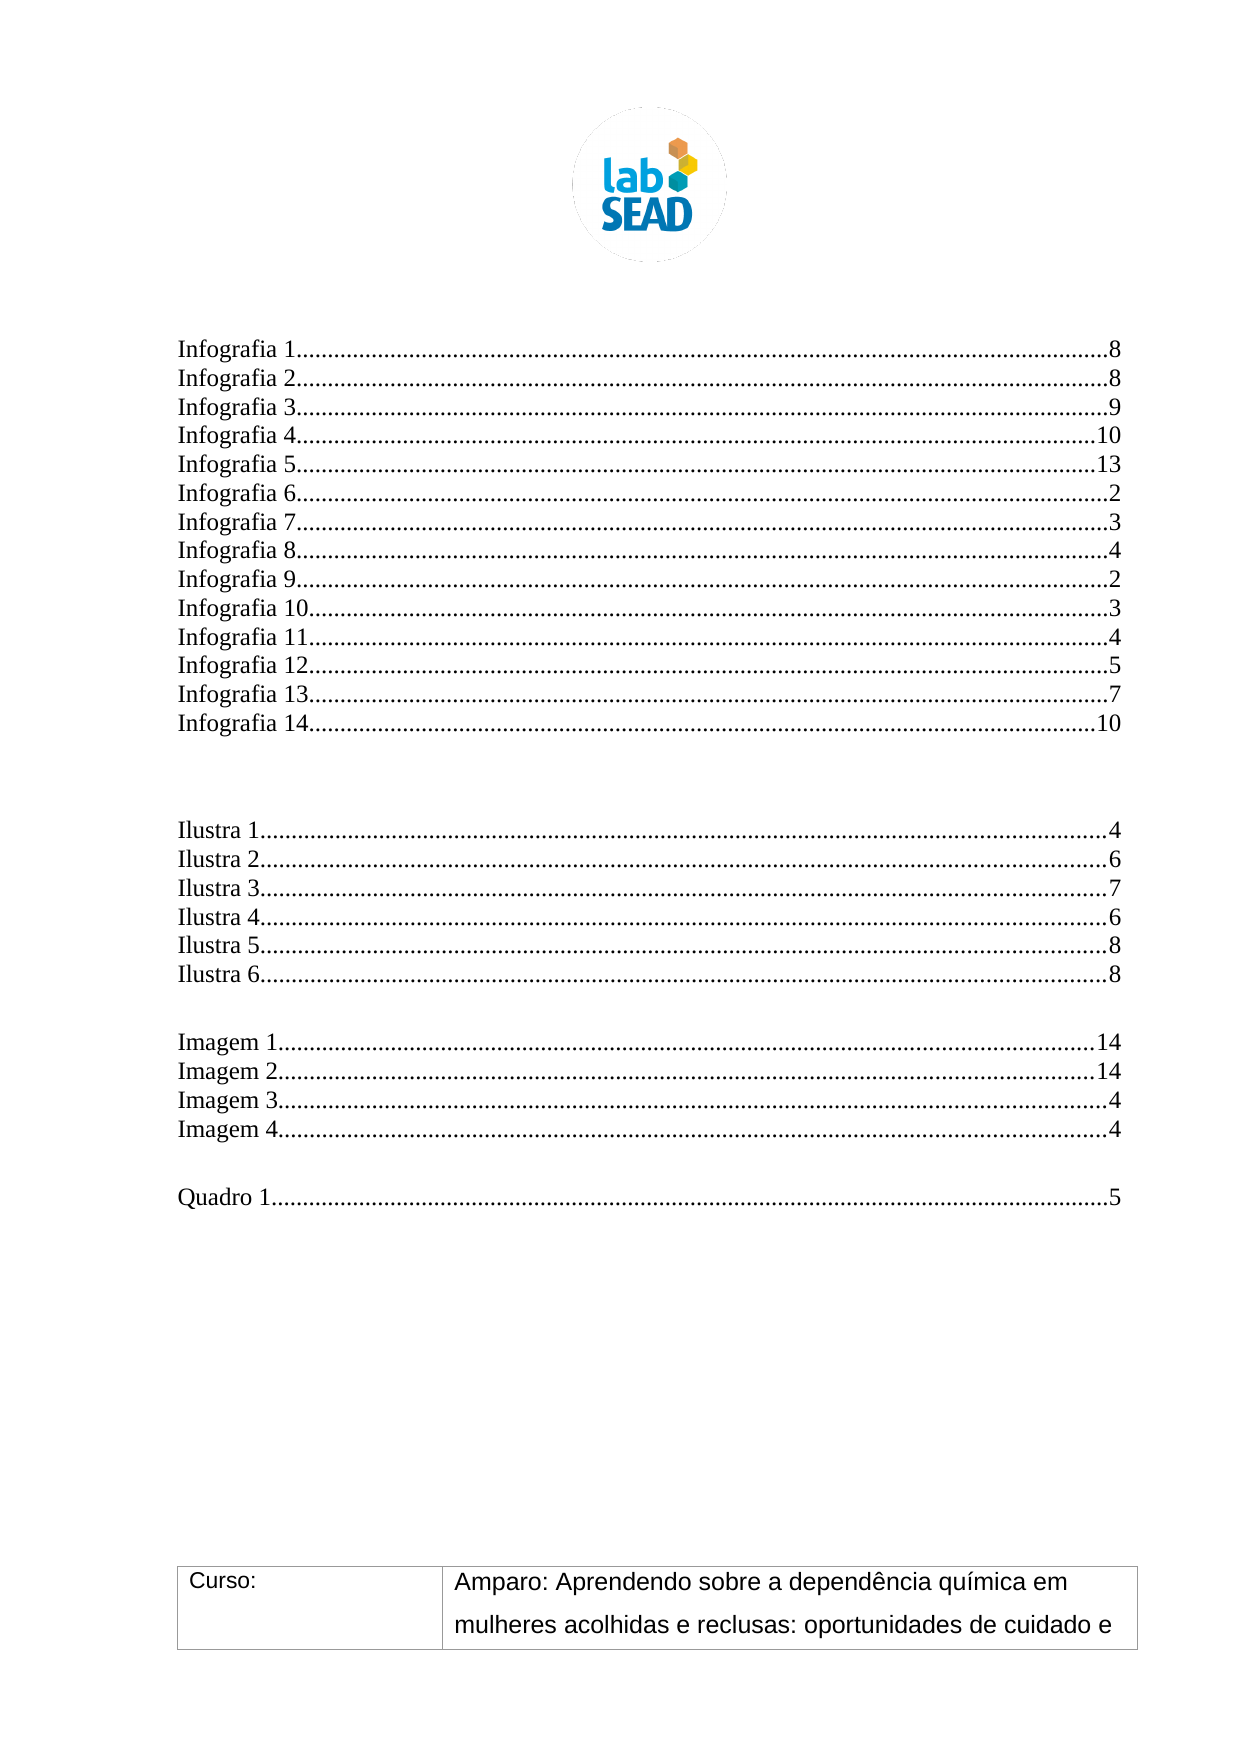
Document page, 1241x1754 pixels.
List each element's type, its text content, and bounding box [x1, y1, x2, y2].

text Imagem 2 14 [177, 1056, 1122, 1085]
text Infografia 4 10 [177, 420, 1122, 449]
text Infografia 12 5 [177, 650, 1122, 679]
text Imagem 4 4 [177, 1114, 1122, 1142]
text Infografia 6 2 [177, 478, 1122, 507]
text Ilustra 3 7 [177, 873, 1122, 902]
text Infografia 14 10 [177, 708, 1122, 737]
text Infografia 2 8 [177, 363, 1122, 392]
text Ilustra 2 6 [177, 844, 1122, 873]
text Infografia 10 3 [177, 593, 1122, 622]
text Infografia 3 9 [177, 392, 1122, 420]
text Ilustra 5 8 [177, 931, 1122, 959]
text Ilustra 4 6 [177, 902, 1122, 931]
text Ilustra 6 8 [177, 959, 1122, 988]
text Quadro 1 5 [177, 1182, 1122, 1211]
text Infografia 7 3 [177, 507, 1122, 535]
picture [568, 103, 731, 266]
text Infografia 1 8 [177, 334, 1122, 363]
text Imagem 3 4 [177, 1085, 1122, 1114]
text Ilustra 1 4 [177, 816, 1122, 844]
table_header Curso: [178, 1567, 442, 1649]
text Infografia 9 2 [177, 564, 1122, 593]
text Infografia 11 4 [177, 622, 1122, 650]
text Infografia 5 13 [177, 449, 1122, 478]
text Imagem 1 14 [177, 1027, 1122, 1056]
text Infografia 8 4 [177, 535, 1122, 564]
text Infografia 13 7 [177, 679, 1122, 708]
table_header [443, 1567, 1137, 1649]
